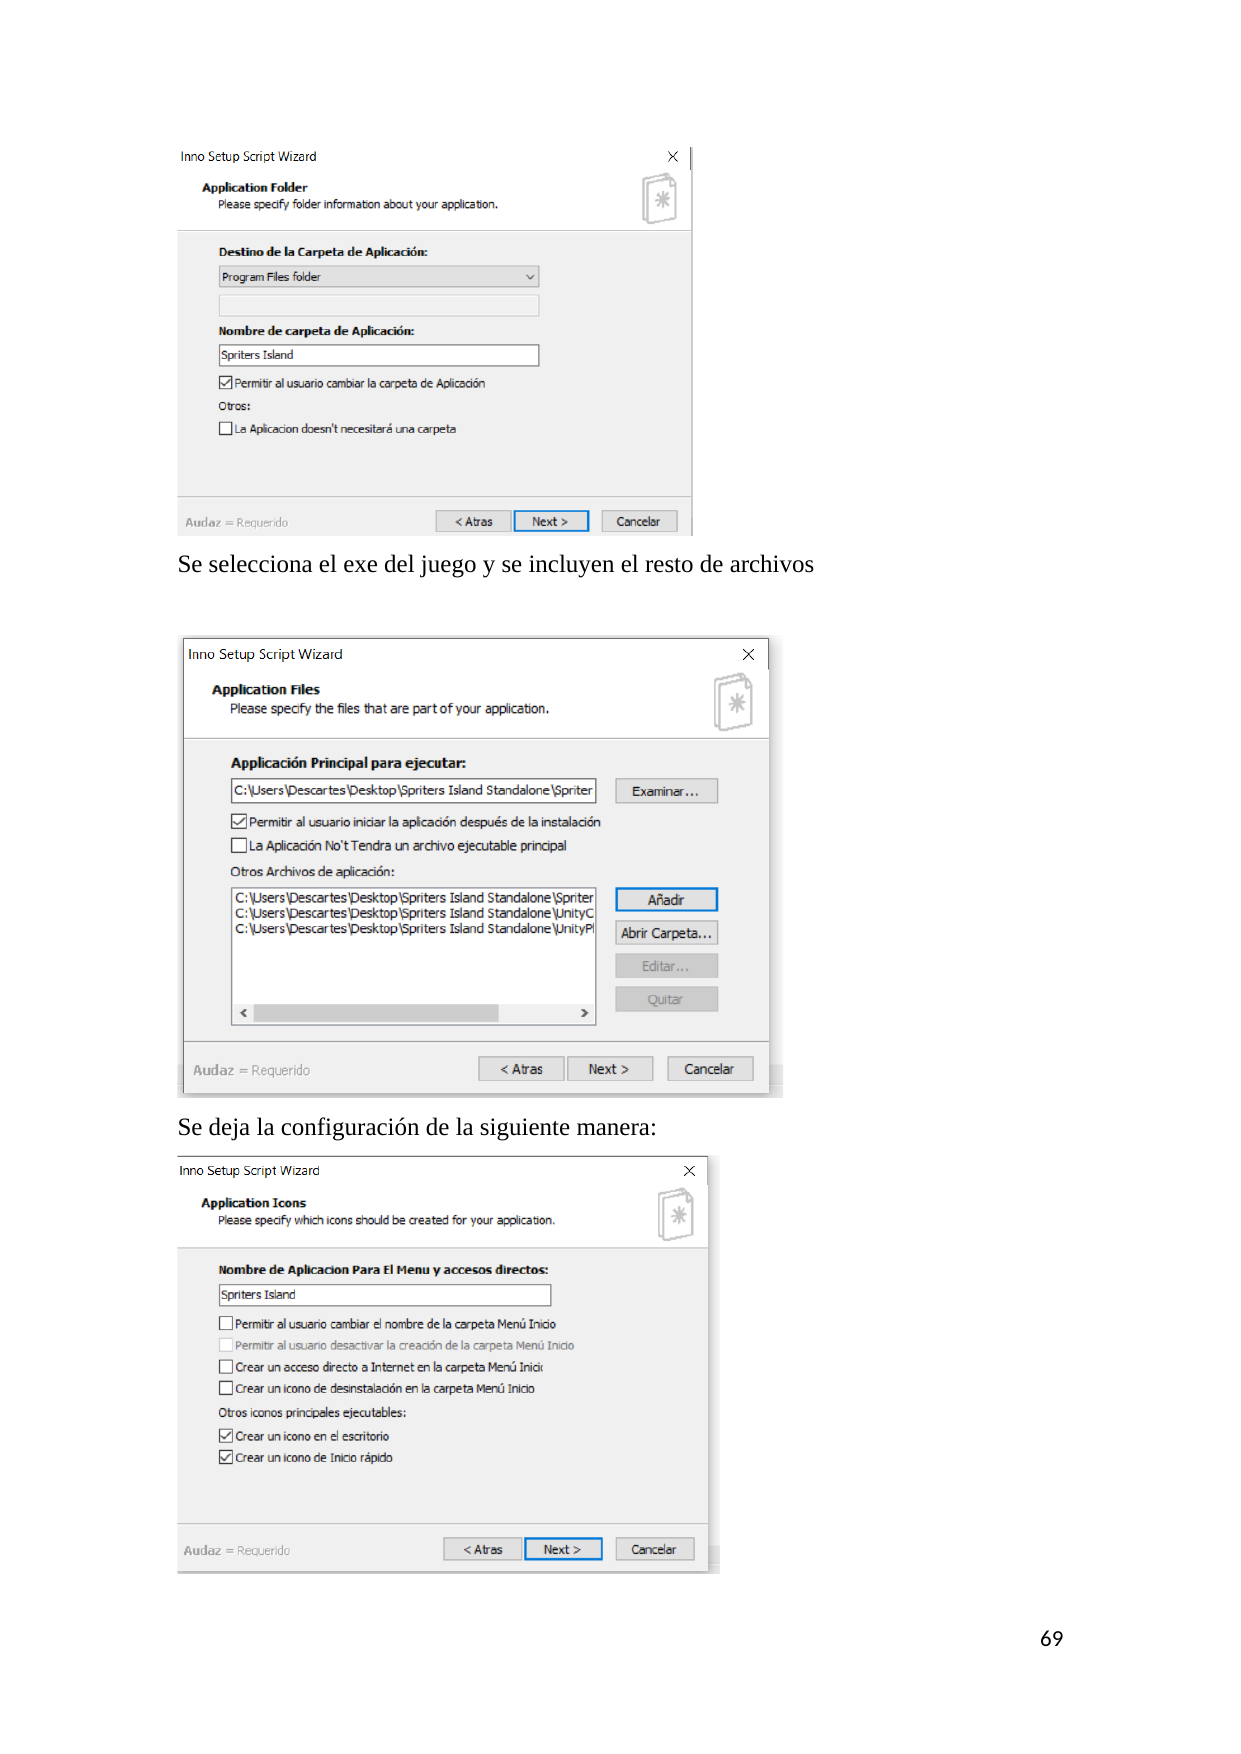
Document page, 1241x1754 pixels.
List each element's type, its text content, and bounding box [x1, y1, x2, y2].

picture [177, 147, 693, 536]
text Se selecciona el exe del juego y se incluyen el resto de archivos [177, 549, 1063, 578]
picture [177, 635, 784, 1098]
picture [177, 1155, 720, 1574]
text Se deja la configuración de la siguiente manera: [177, 1112, 1063, 1141]
